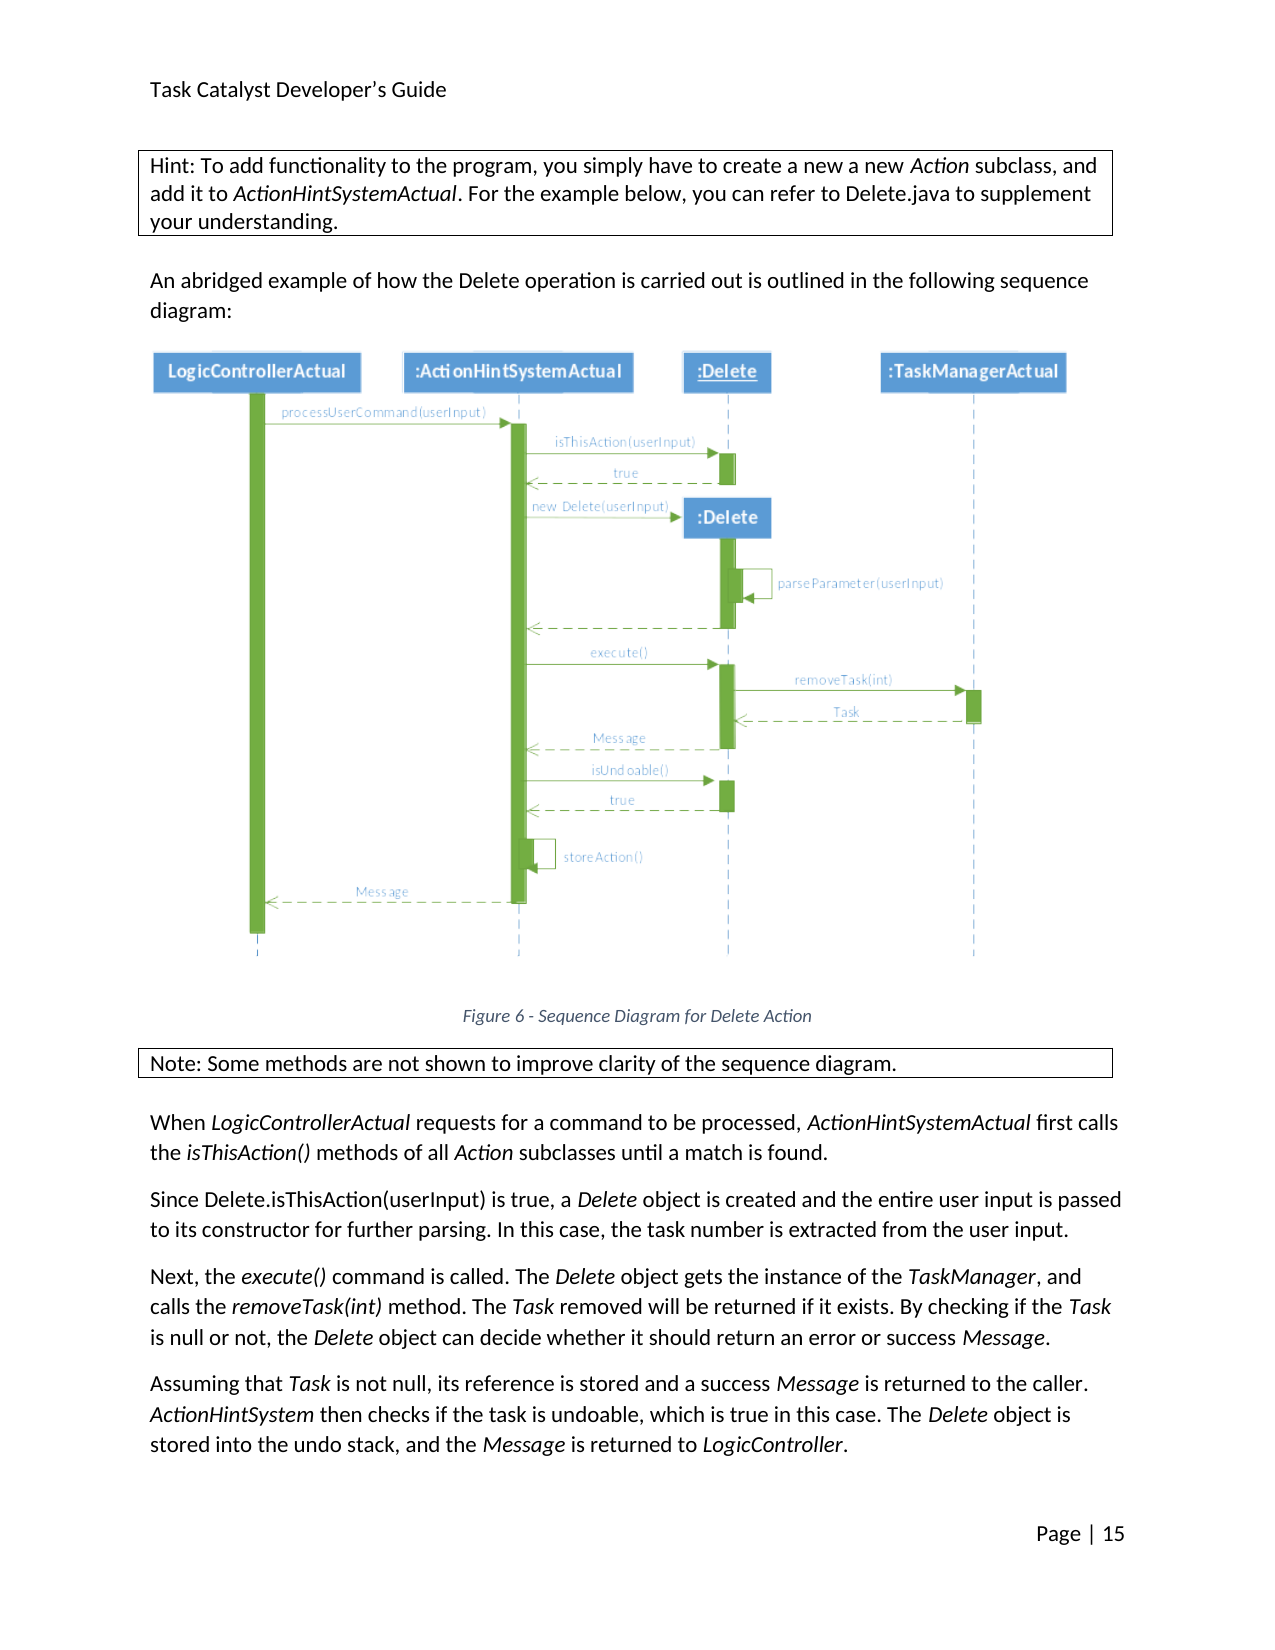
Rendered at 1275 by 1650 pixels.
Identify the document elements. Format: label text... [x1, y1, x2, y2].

text Assuming that Task is not null, its reference is stored and a success Message is returned to the caller. ActionHintSystem then checks if the task is undoable, which is true in this case. The Delete object is stored into the undo stack, and the Message is returned to LogicController. [150, 1369, 1125, 1458]
text Next, the execute() command is called. The Delete object gets the instance of the TaskManager, and calls the removeTask(int) method. The Task removed will be returned if it exists. By checking if the Task is null or not, the Delete object can decide whether it should return an error or success Message. [150, 1262, 1125, 1351]
table_header Hint: To add functionality to the program, you simply have to create a new a new Action subclass, and add it to ActionHintSystemActual. For the example below, you can refer to Delete.java to supplement your understanding. [139, 151, 1112, 235]
table_header Note: Some methods are not shown to improve clarity of the sequence diagram. [139, 1049, 1112, 1077]
text When LogicControllerActual requests for a command to be processed, ActionHintSystemActual first calls the isThisAction() methods of all Action subclasses until a match is found. [150, 1078, 1125, 1166]
text Since Delete.isThisAction(userInput) is true, a Delete object is created and the entire user input is passed to its constructor for further parsing. In this case, the task number is extracted from the user input. [150, 1185, 1125, 1243]
text An abridged example of how the Delete operation is carried out is outlined in the following sequence diagram: [150, 236, 1125, 324]
